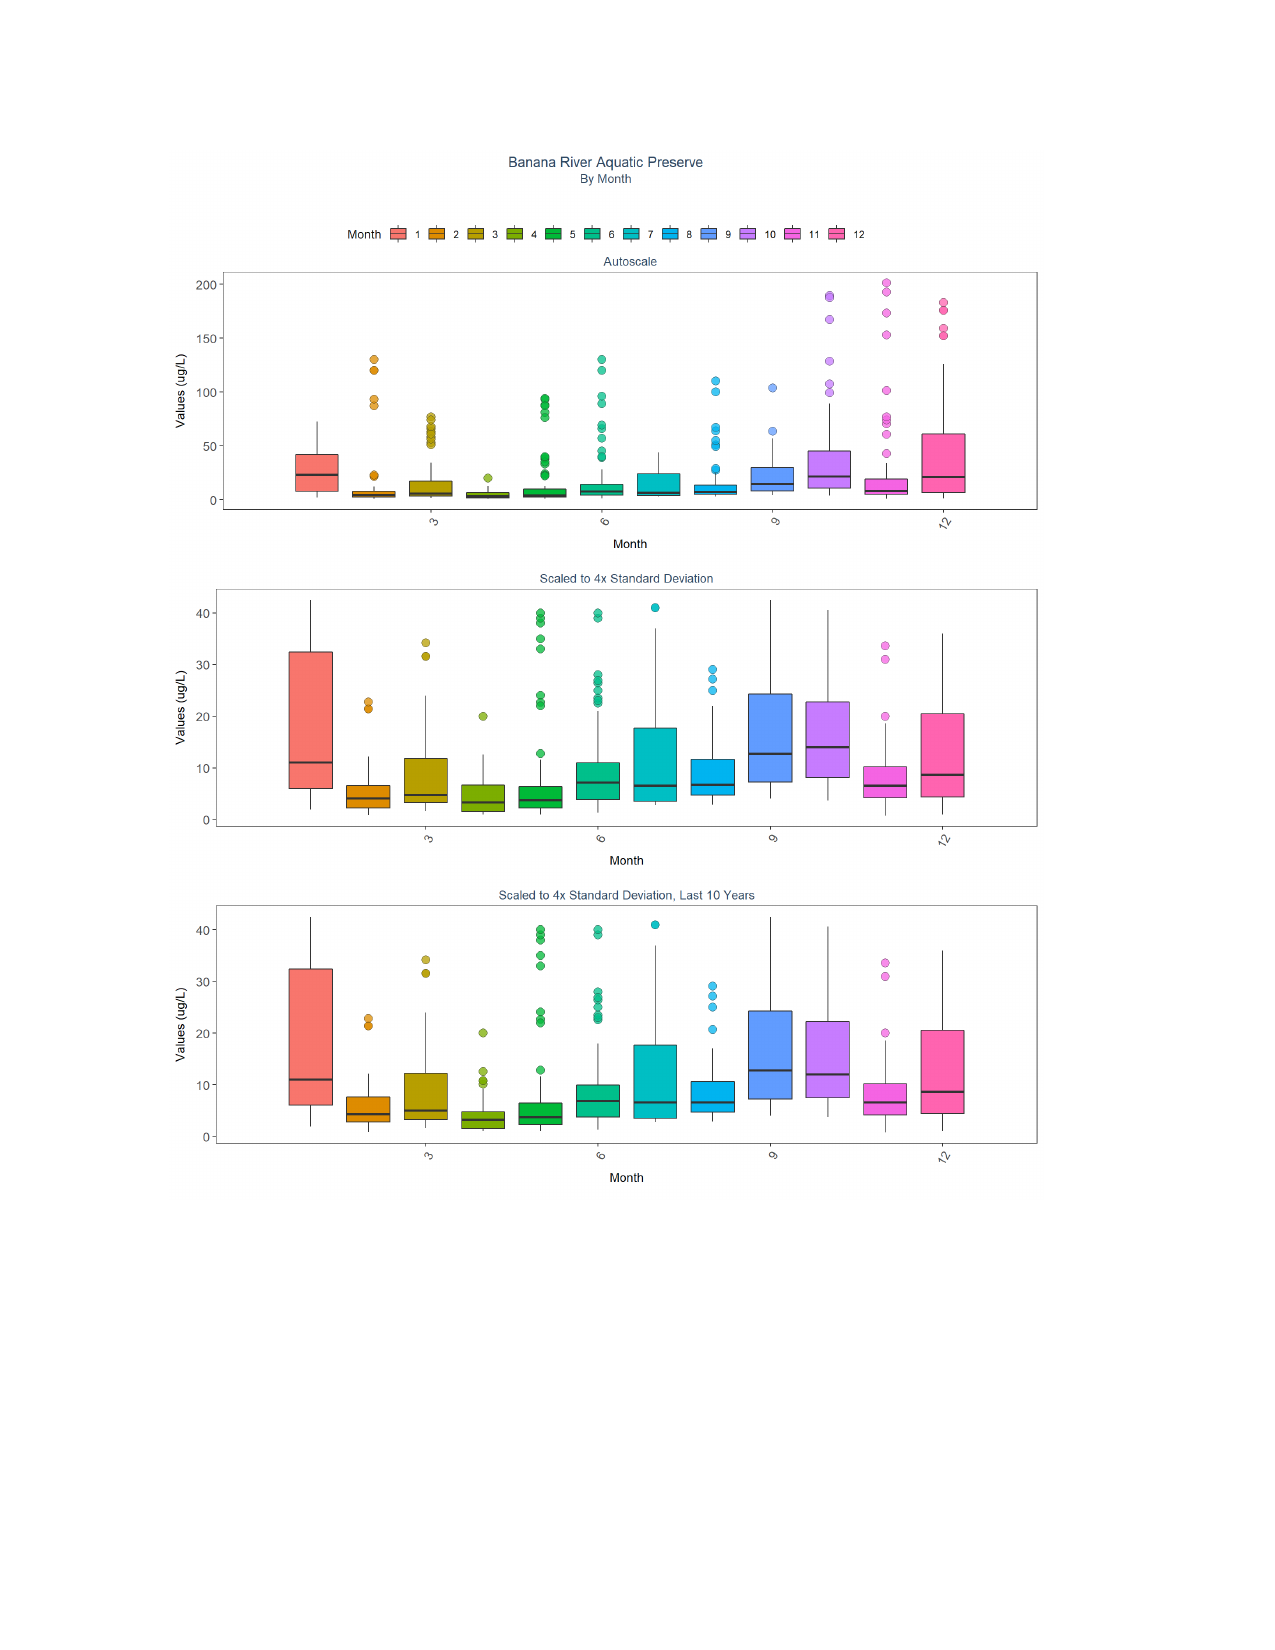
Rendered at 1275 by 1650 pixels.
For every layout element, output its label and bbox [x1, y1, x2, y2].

picture [168, 150, 1044, 1200]
